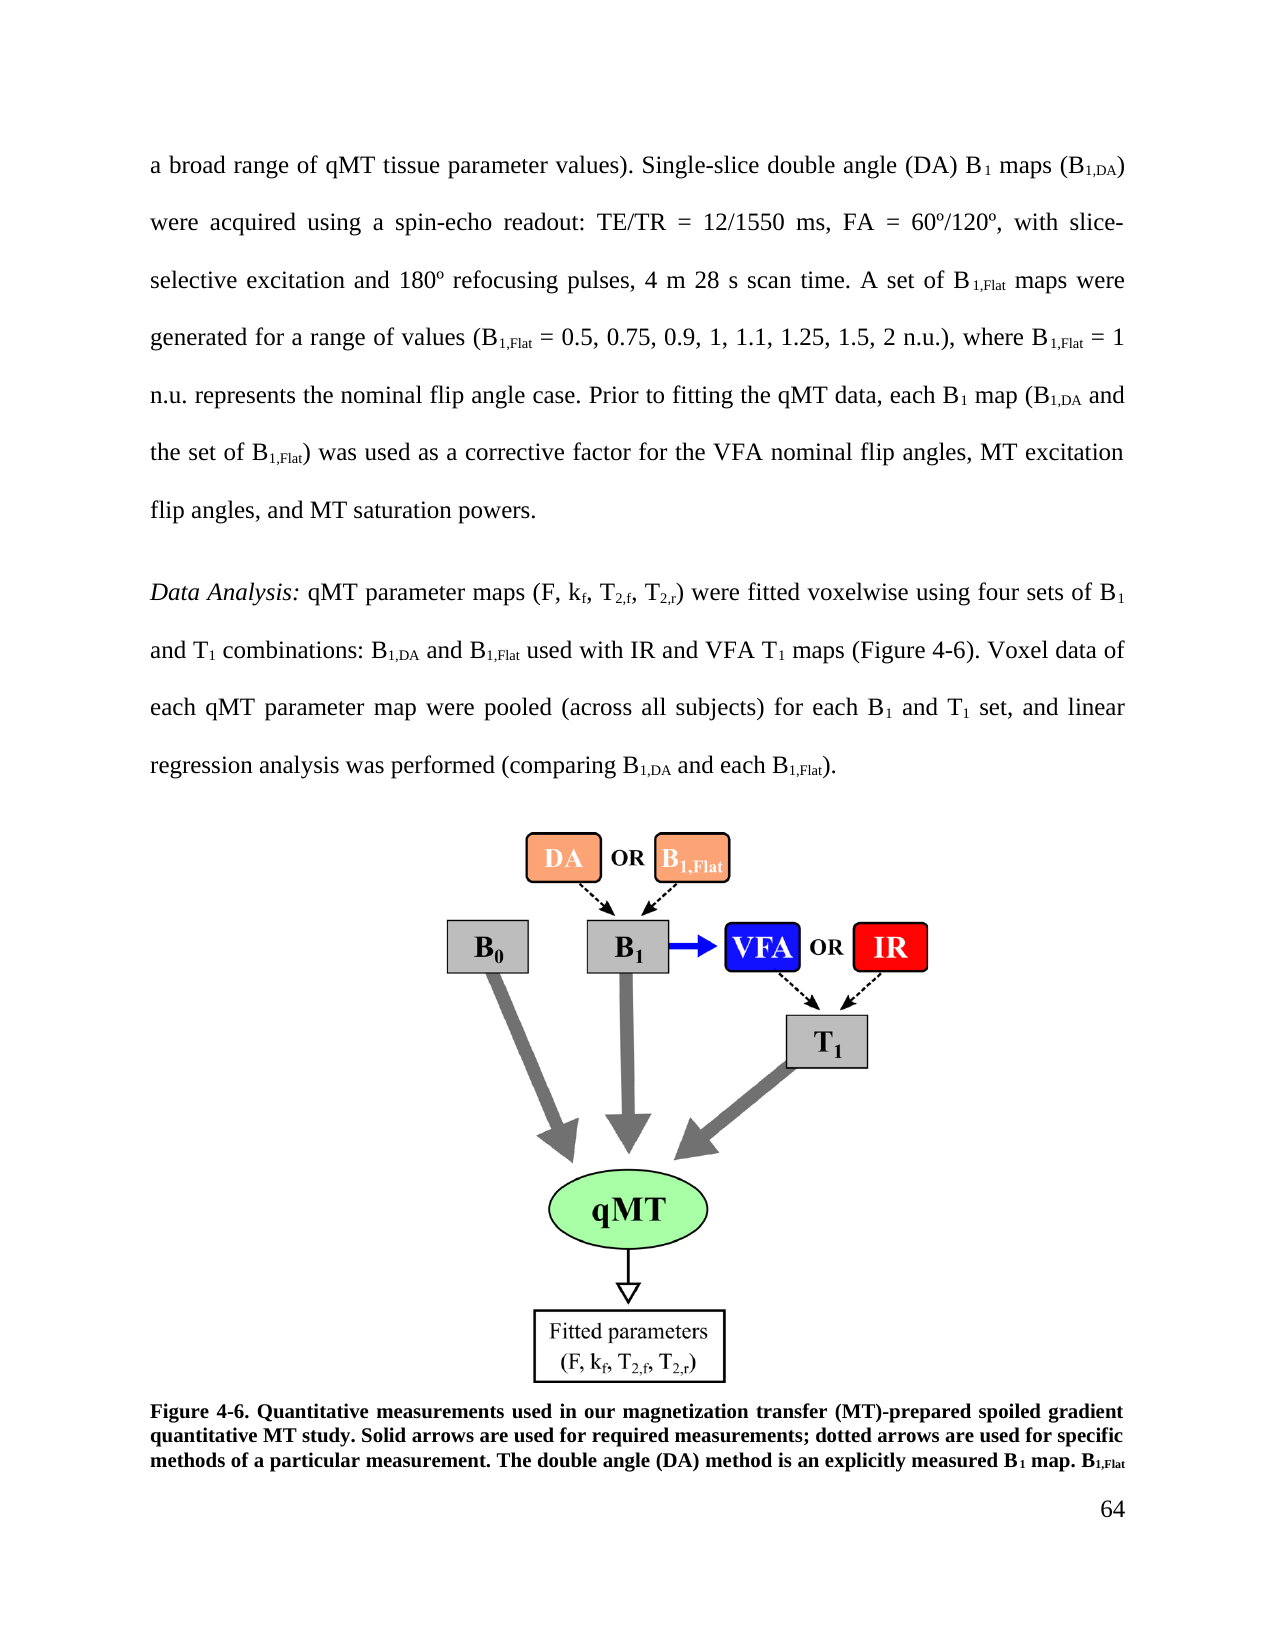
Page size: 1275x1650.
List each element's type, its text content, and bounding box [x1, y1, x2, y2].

picture [446, 832, 929, 1383]
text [150, 1399, 1125, 1472]
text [150, 150, 1125, 524]
